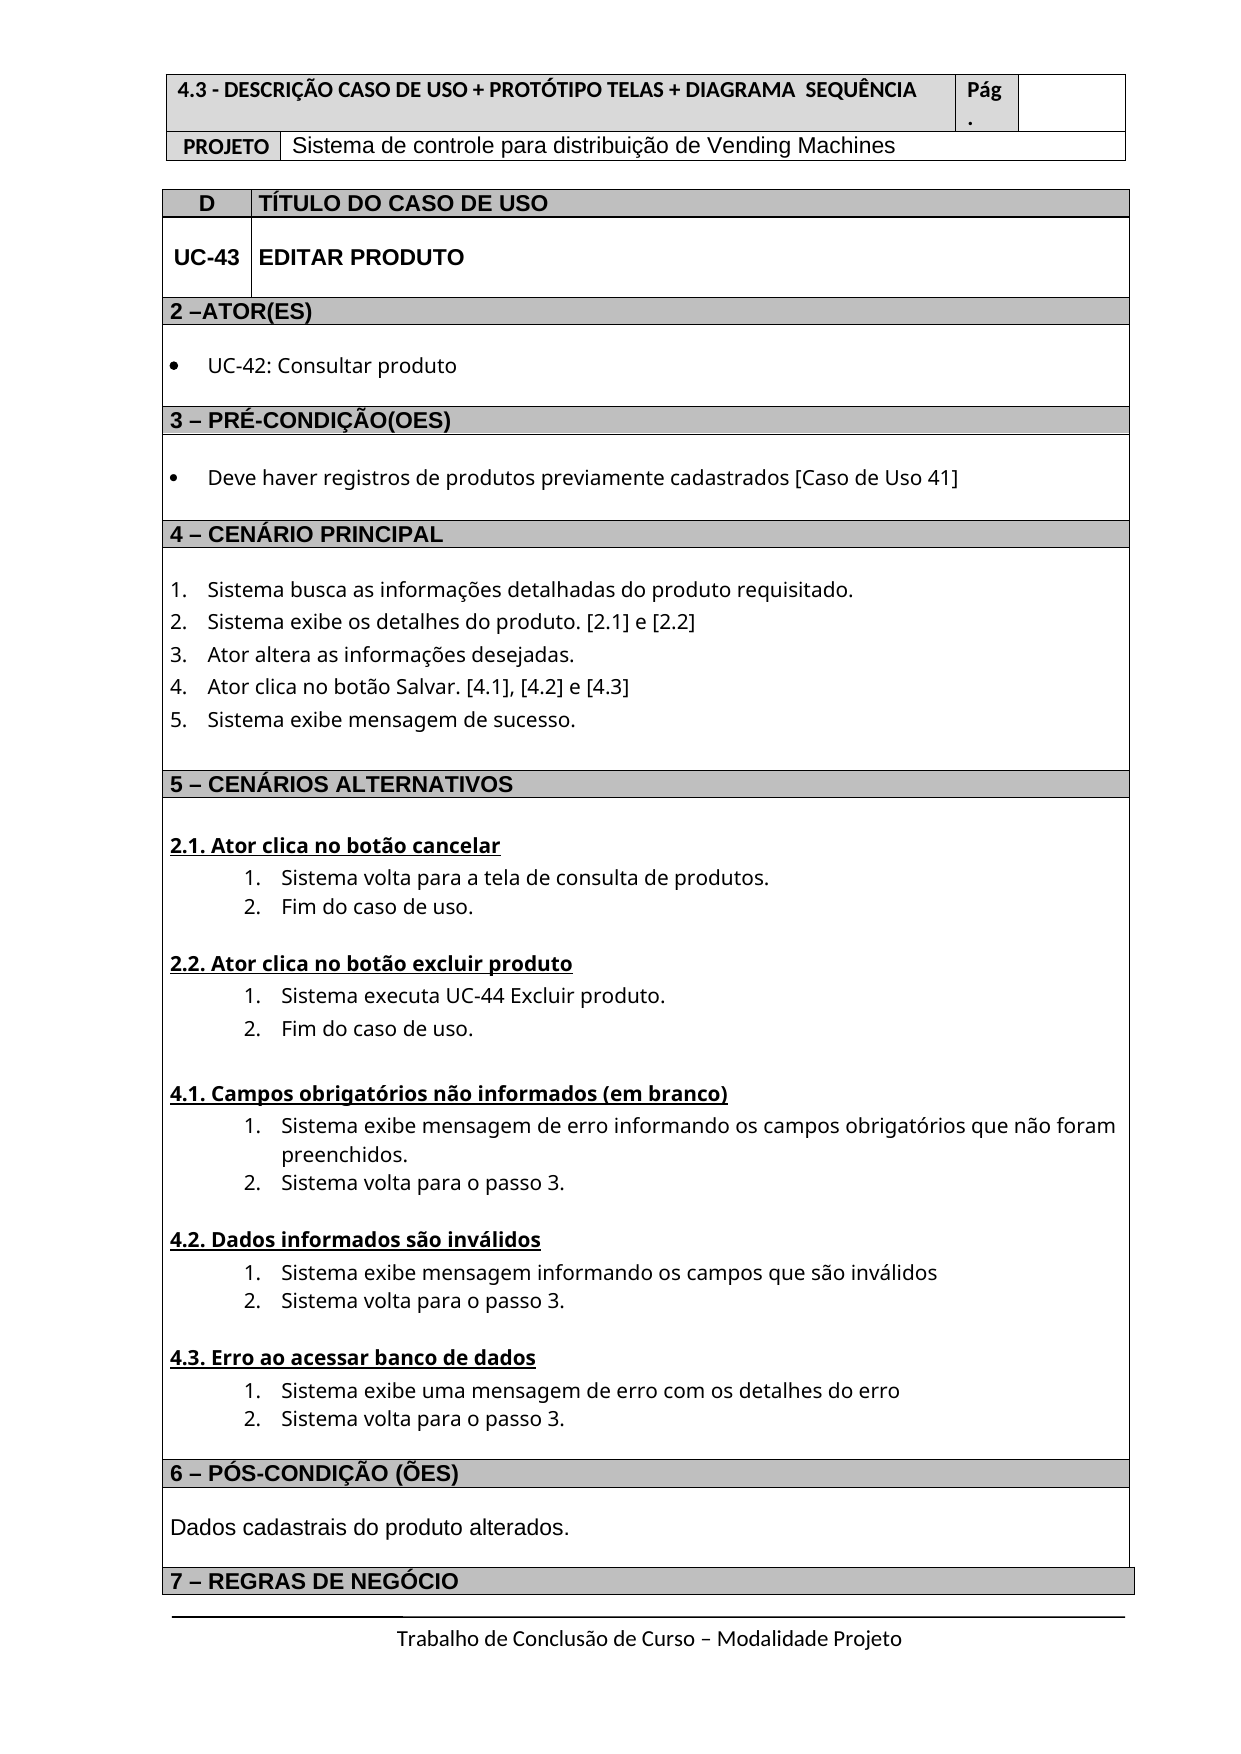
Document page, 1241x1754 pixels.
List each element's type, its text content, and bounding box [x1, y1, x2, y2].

table_cell EDITAR PRODUTO [252, 218, 1129, 297]
table_cell UC-43 [163, 218, 251, 297]
table_cell Dados cadastrais do produto alterados. [163, 1488, 1129, 1567]
table_cell 2 –ATOR(ES) [163, 298, 1129, 324]
table_cell 3 – PRÉ-CONDIÇÃO(OES) [163, 407, 1129, 433]
table_cell 2.1. Ator clica no botão cancelar Sistema volta para a tela de consulta de produtos. Fim do caso de uso. 2.2. Ator clica no botão excluir produto Sistema executa UC-44 Excluir produto. Fim do caso de uso. 4.1. Campos obrigatórios não informados (em branco) Sistema exibe mensagem de erro informando os campos obrigatórios que não foram preenchidos. Sistema volta para o passo 3. 4.2. Dados informados são inválidos Sistema exibe mensagem informando os campos que são inválidos Sistema volta para o passo 3. 4.3. Erro ao acessar banco de dados Sistema exibe uma mensagem de erro com os detalhes do erro Sistema volta para o passo 3. [163, 798, 1129, 1459]
table_cell 5 – CENÁRIOS ALTERNATIVOS [163, 771, 1129, 797]
table_cell 7 – REGRAS DE NEGÓCIO [163, 1568, 1134, 1594]
table_cell Sistema busca as informações detalhadas do produto requisitado. Sistema exibe os detalhes do produto. [2.1] e [2.2] Ator altera as informações desejadas. Ator clica no botão Salvar. [4.1], [4.2] e [4.3] Sistema exibe mensagem de sucesso. [163, 548, 1129, 770]
table_cell 4 – CENÁRIO PRINCIPAL [163, 521, 1129, 547]
table_cell Deve haver registros de produtos previamente cadastrados [Caso de Uso 41] [163, 435, 1129, 520]
table_header D [163, 190, 251, 216]
table_cell UC-42: Consultar produto [163, 325, 1129, 406]
table_header TÍTULO DO CASO DE USO [252, 190, 1129, 216]
table_cell 6 – PÓS-CONDIÇÃO (ÕES) [163, 1460, 1129, 1487]
